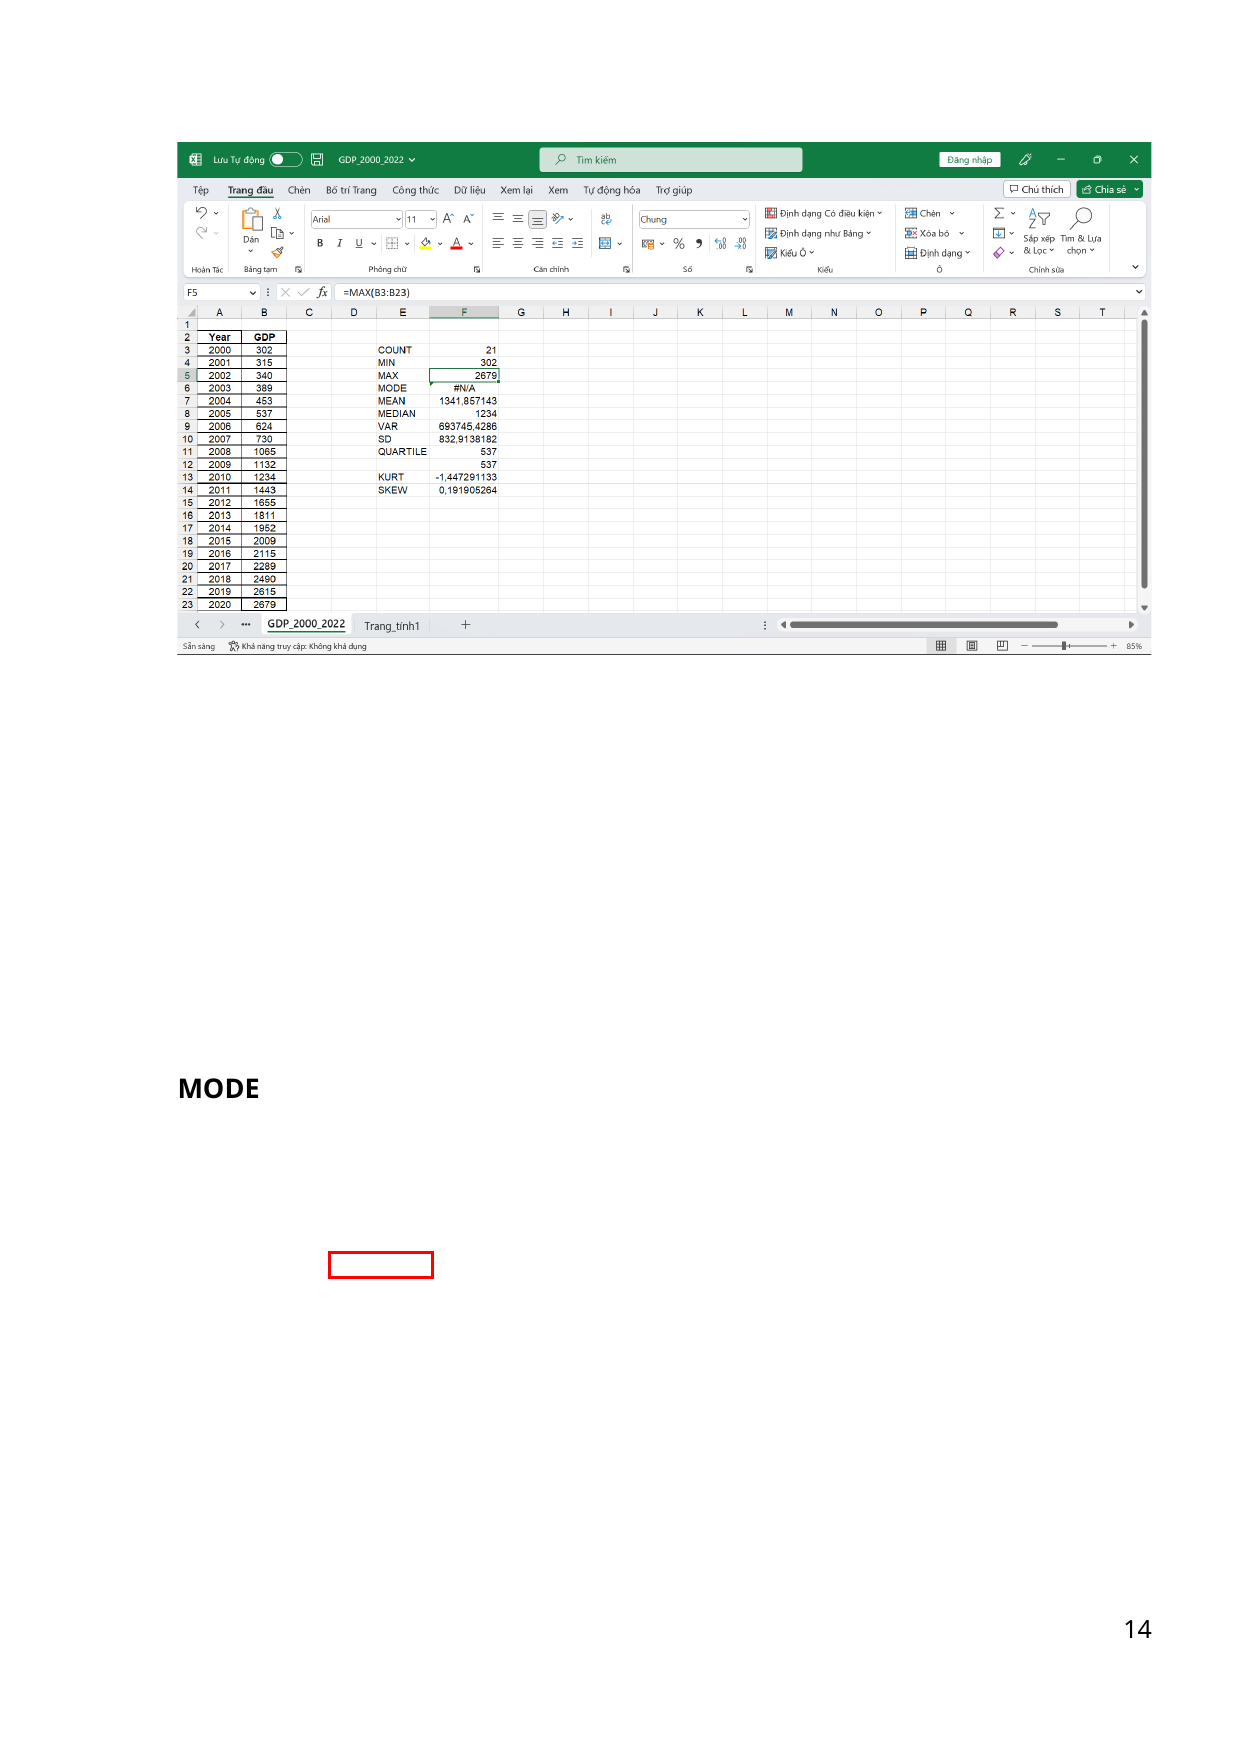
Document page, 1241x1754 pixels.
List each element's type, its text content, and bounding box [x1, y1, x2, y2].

text MODE [177, 1069, 1152, 1106]
picture [177, 142, 1152, 655]
